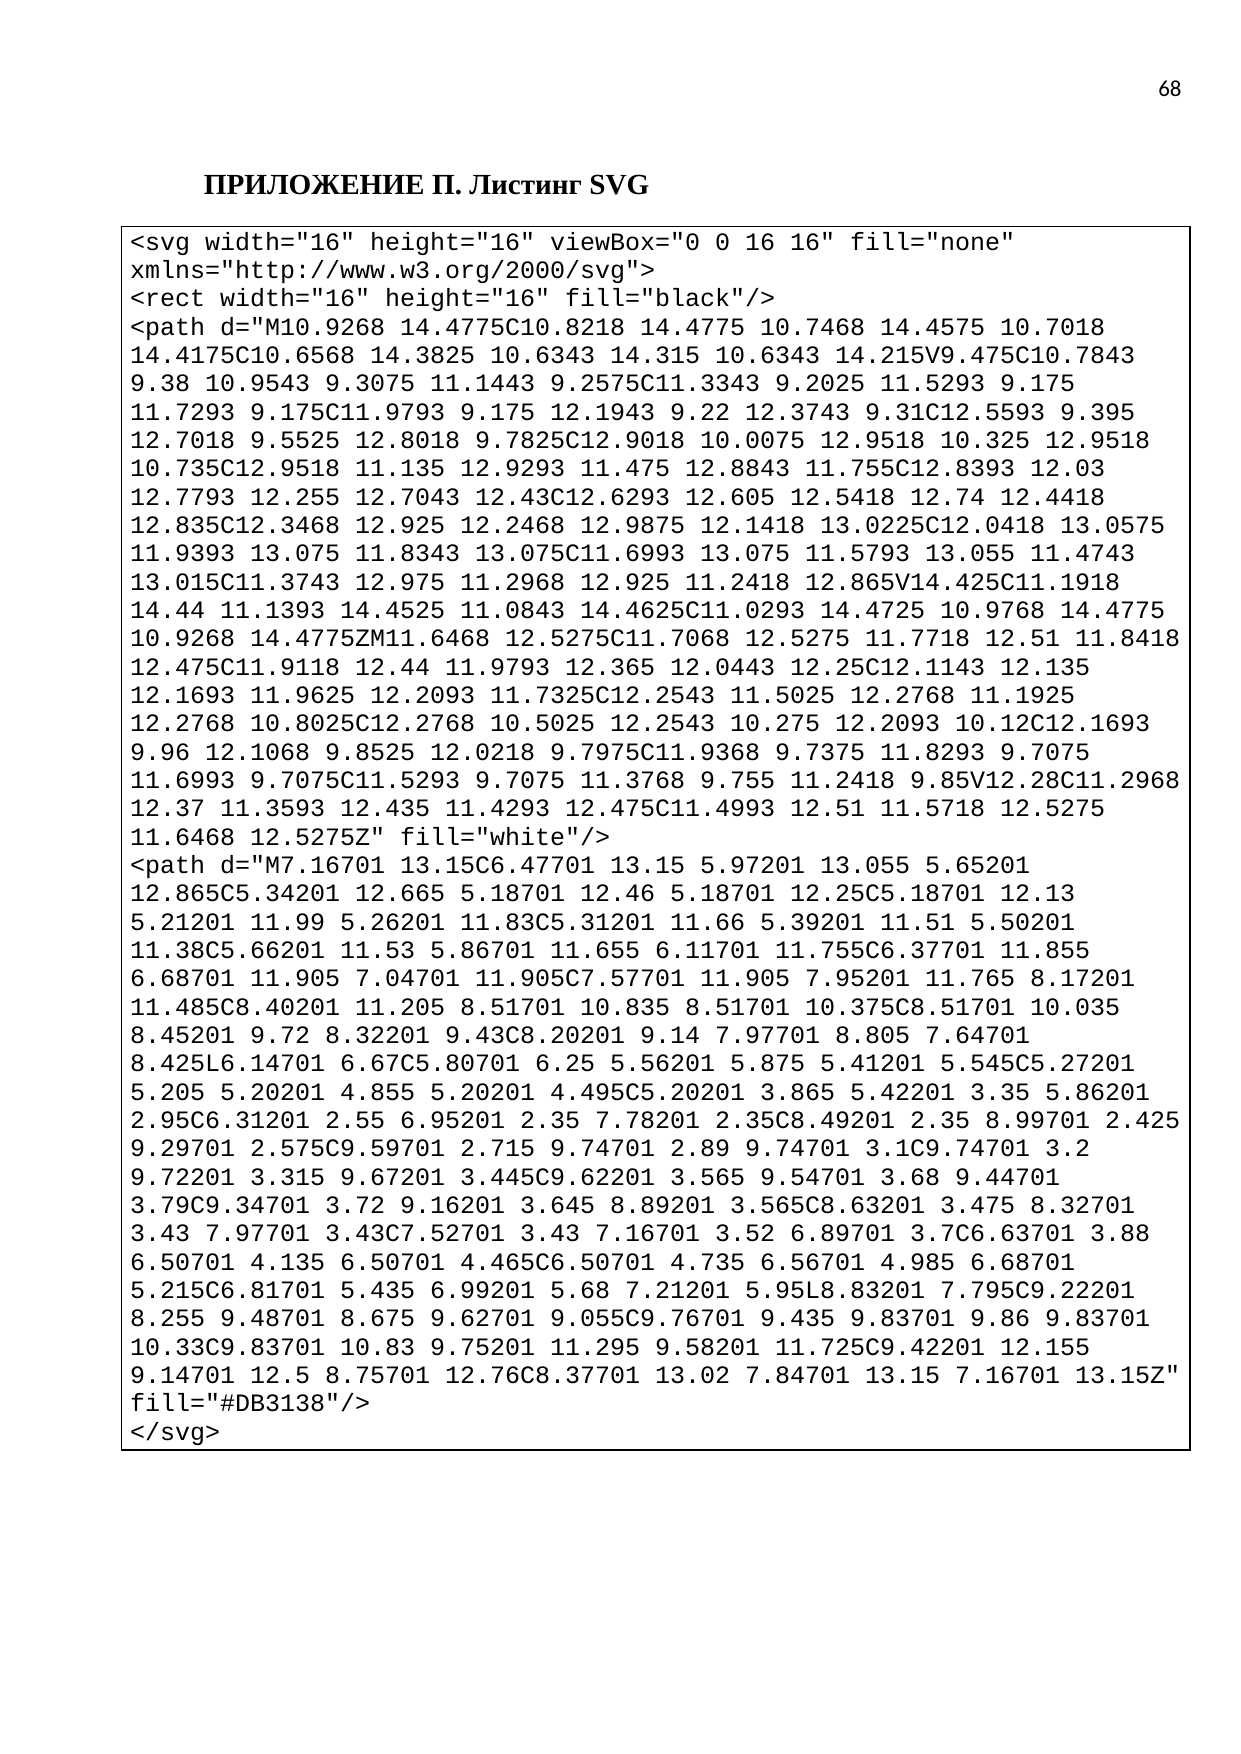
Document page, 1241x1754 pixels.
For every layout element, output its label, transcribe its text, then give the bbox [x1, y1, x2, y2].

text <rect width="16" height="16" fill="black"/> [130, 286, 1181, 314]
text <path d="M7.16701 13.15C6.47701 13.15 5.97201 13.055 5.65201 12.865C5.34201 12.665 5.18701 12.46 5.18701 12.25C5.18701 12.13 5.21201 11.99 5.26201 11.83C5.31201 11.66 5.39201 11.51 5.50201 11.38C5.66201 11.53 5.86701 11.655 6.11701 11.755C6.37701 11.855 6.68701 11.905 7.04701 11.905C7.57701 11.905 7.95201 11.765 8.17201 11.485C8.40201 11.205 8.51701 10.835 8.51701 10.375C8.51701 10.035 8.45201 9.72 8.32201 9.43C8.20201 9.14 7.97701 8.805 7.64701 8.425L6.14701 6.67C5.80701 6.25 5.56201 5.875 5.41201 5.545C5.27201 5.205 5.20201 4.855 5.20201 4.495C5.20201 3.865 5.42201 3.35 5.86201 2.95C6.31201 2.55 6.95201 2.35 7.78201 2.35C8.49201 2.35 8.99701 2.425 9.29701 2.575C9.59701 2.715 9.74701 2.89 9.74701 3.1C9.74701 3.2 9.72201 3.315 9.67201 3.445C9.62201 3.565 9.54701 3.68 9.44701 3.79C9.34701 3.72 9.16201 3.645 8.89201 3.565C8.63201 3.475 8.32701 3.43 7.97701 3.43C7.52701 3.43 7.16701 3.52 6.89701 3.7C6.63701 3.88 6.50701 4.135 6.50701 4.465C6.50701 4.735 6.56701 4.985 6.68701 5.215C6.81701 5.435 6.99201 5.68 7.21201 5.95L8.83201 7.795C9.22201 8.255 9.48701 8.675 9.62701 9.055C9.76701 9.435 9.83701 9.86 9.83701 10.33C9.83701 10.83 9.75201 11.295 9.58201 11.725C9.42201 12.155 9.14701 12.5 8.75701 12.76C8.37701 13.02 7.84701 13.15 7.16701 13.15Z" fill="#DB3138"/> [130, 852, 1181, 1416]
text <svg width="16" height="16" viewBox="0 0 16 16" fill="none" xmlns="http://www.w3.org/2000/svg"> [122, 227, 1189, 286]
text <path d="M10.9268 14.4775C10.8218 14.4775 10.7468 14.4575 10.7018 14.4175C10.6568 14.3825 10.6343 14.315 10.6343 14.215V9.475C10.7843 9.38 10.9543 9.3075 11.1443 9.2575C11.3343 9.2025 11.5293 9.175 11.7293 9.175C11.9793 9.175 12.1943 9.22 12.3743 9.31C12.5593 9.395 12.7018 9.5525 12.8018 9.7825C12.9018 10.0075 12.9518 10.325 12.9518 10.735C12.9518 11.135 12.9293 11.475 12.8843 11.755C12.8393 12.03 12.7793 12.255 12.7043 12.43C12.6293 12.605 12.5418 12.74 12.4418 12.835C12.3468 12.925 12.2468 12.9875 12.1418 13.0225C12.0418 13.0575 11.9393 13.075 11.8343 13.075C11.6993 13.075 11.5793 13.055 11.4743 13.015C11.3743 12.975 11.2968 12.925 11.2418 12.865V14.425C11.1918 14.44 11.1393 14.4525 11.0843 14.4625C11.0293 14.4725 10.9768 14.4775 10.9268 14.4775ZM11.6468 12.5275C11.7068 12.5275 11.7718 12.51 11.8418 12.475C11.9118 12.44 11.9793 12.365 12.0443 12.25C12.1143 12.135 12.1693 11.9625 12.2093 11.7325C12.2543 11.5025 12.2768 11.1925 12.2768 10.8025C12.2768 10.5025 12.2543 10.275 12.2093 10.12C12.1693 9.96 12.1068 9.8525 12.0218 9.7975C11.9368 9.7375 11.8293 9.7075 11.6993 9.7075C11.5293 9.7075 11.3768 9.755 11.2418 9.85V12.28C11.2968 12.37 11.3593 12.435 11.4293 12.475C11.4993 12.51 11.5718 12.5275 11.6468 12.5275Z" fill="white"/> [130, 314, 1181, 852]
text ПРИЛОЖЕНИЕ П. Листинг SVG [130, 167, 1181, 201]
text </svg> [122, 1416, 1189, 1449]
